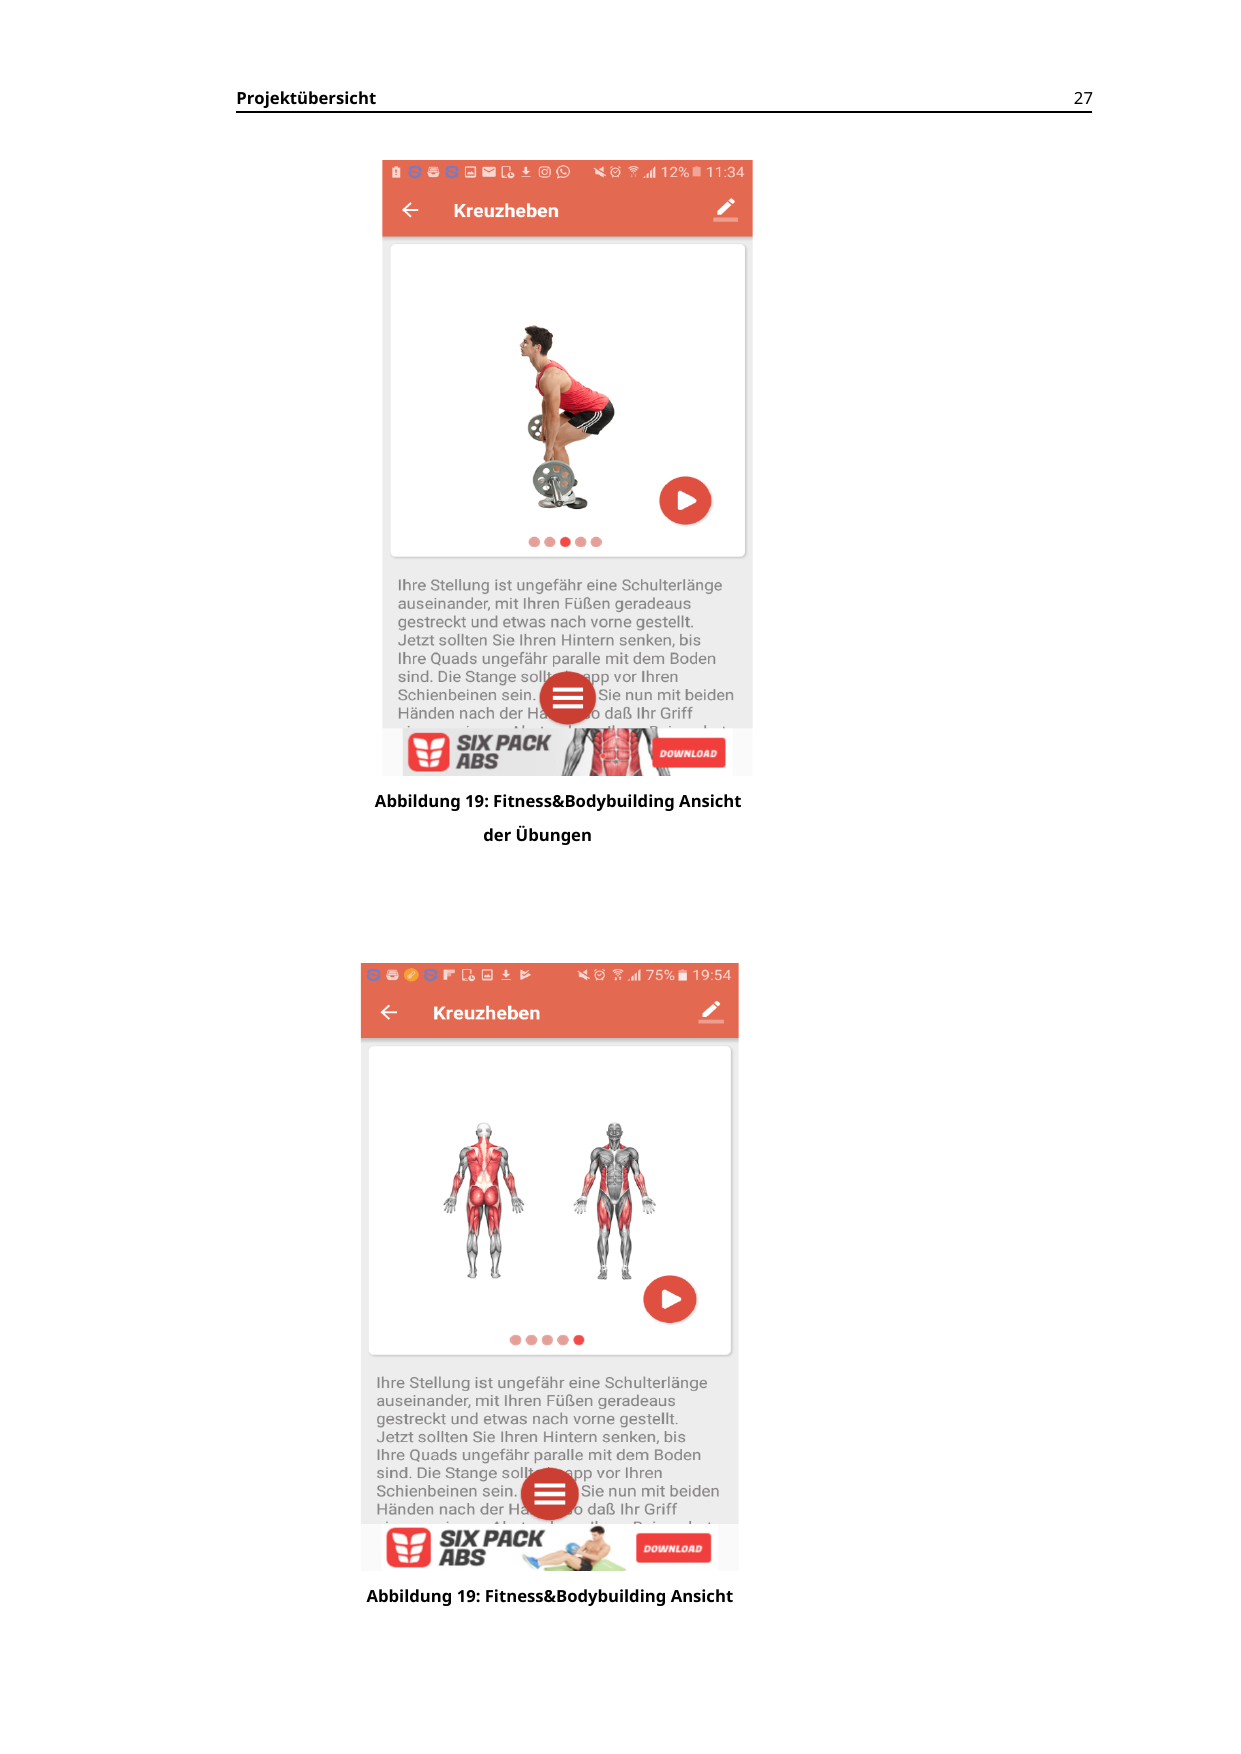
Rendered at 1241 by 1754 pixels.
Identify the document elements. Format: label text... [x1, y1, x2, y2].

text der Übungen [236, 823, 1092, 846]
text Abbildung 20: Fitness&Bodybuilding Ansicht [236, 1585, 1092, 1608]
text Abbildung 19: Fitness&Bodybuilding Ansicht [236, 789, 1092, 812]
picture [360, 963, 739, 1571]
picture [382, 160, 753, 776]
